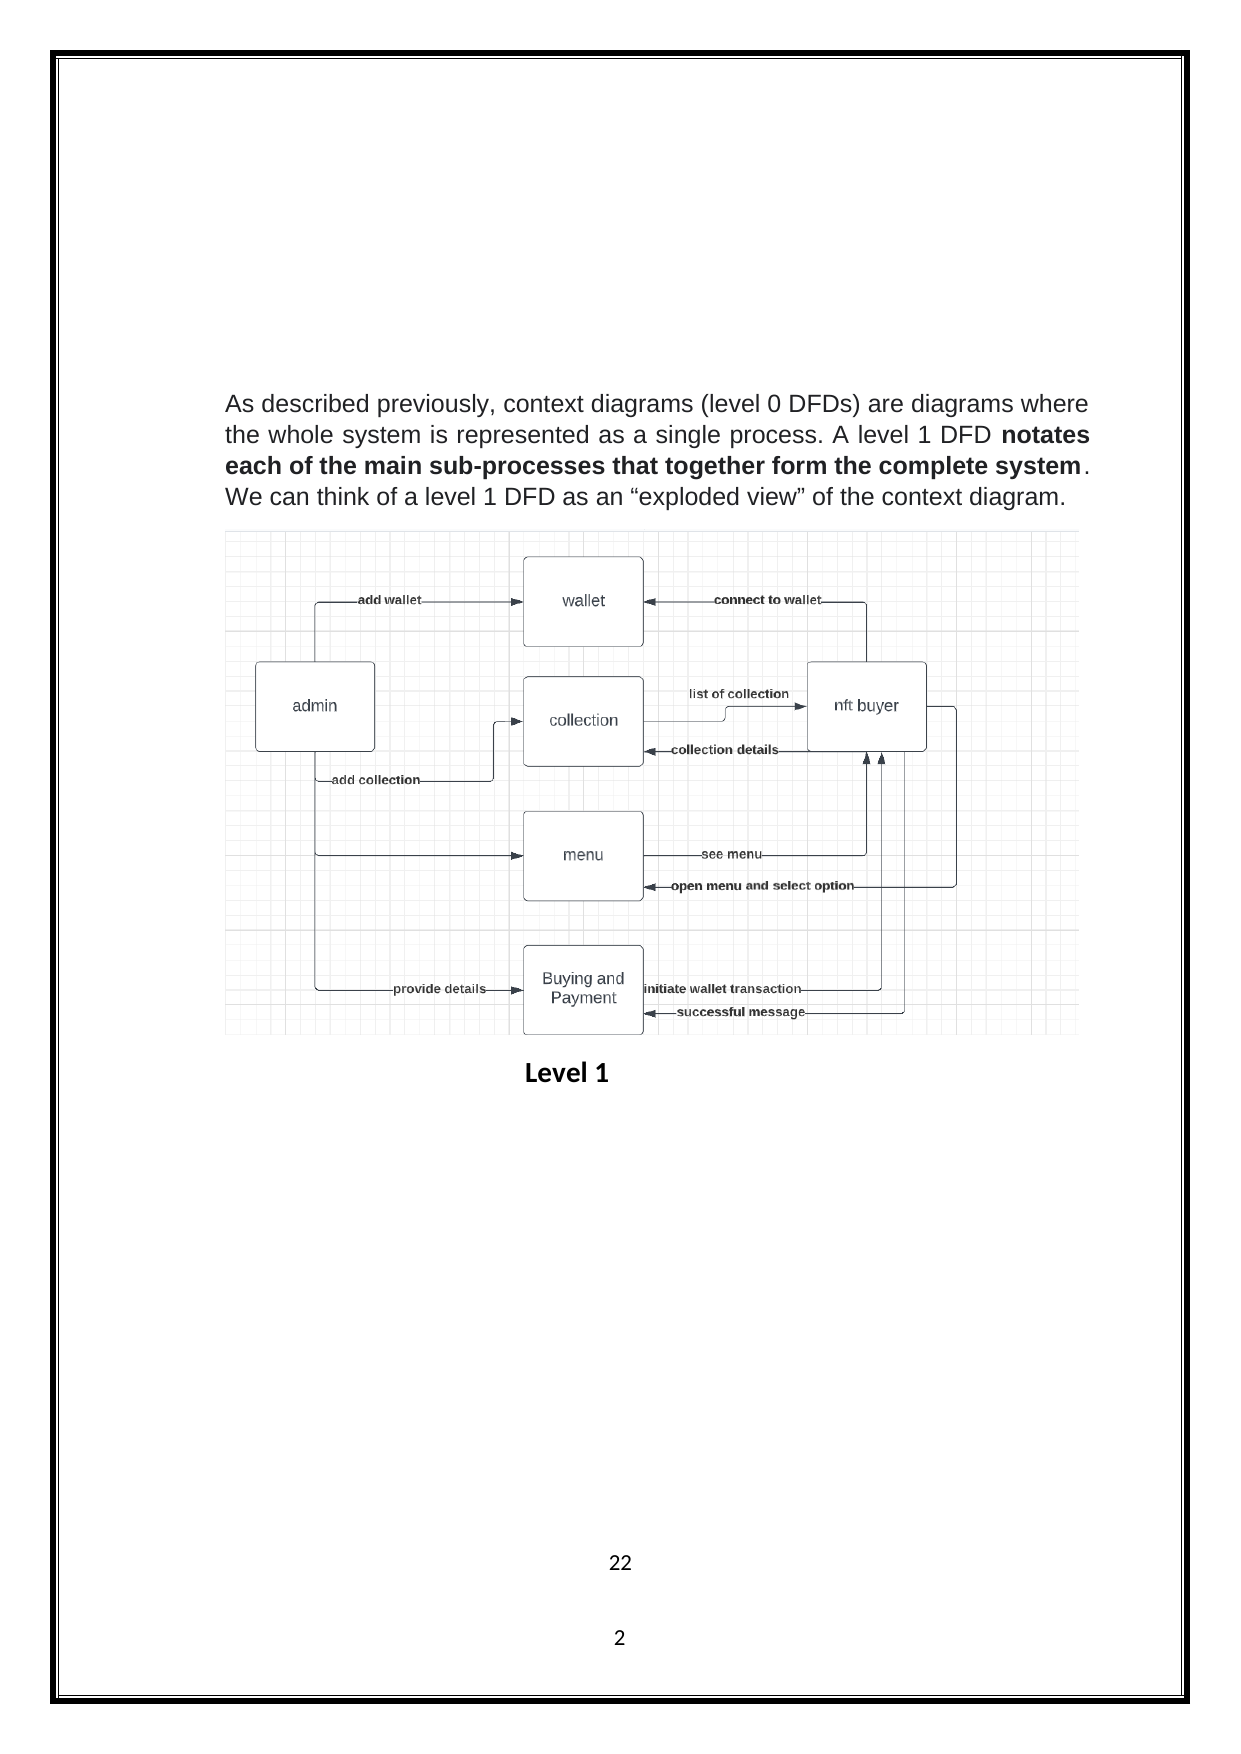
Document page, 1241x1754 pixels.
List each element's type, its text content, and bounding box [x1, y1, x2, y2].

text As described previously, context diagrams (level 0 DFDs) are diagrams where the whole system is represented as a single process. A level 1 DFD notates each of the main sub-processes that together form the complete system. We can think of a level 1 DFD as an “exploded view” of the context diagram. [225, 388, 1090, 510]
text Level 1 [225, 1054, 1090, 1090]
picture [225, 529, 1079, 1035]
